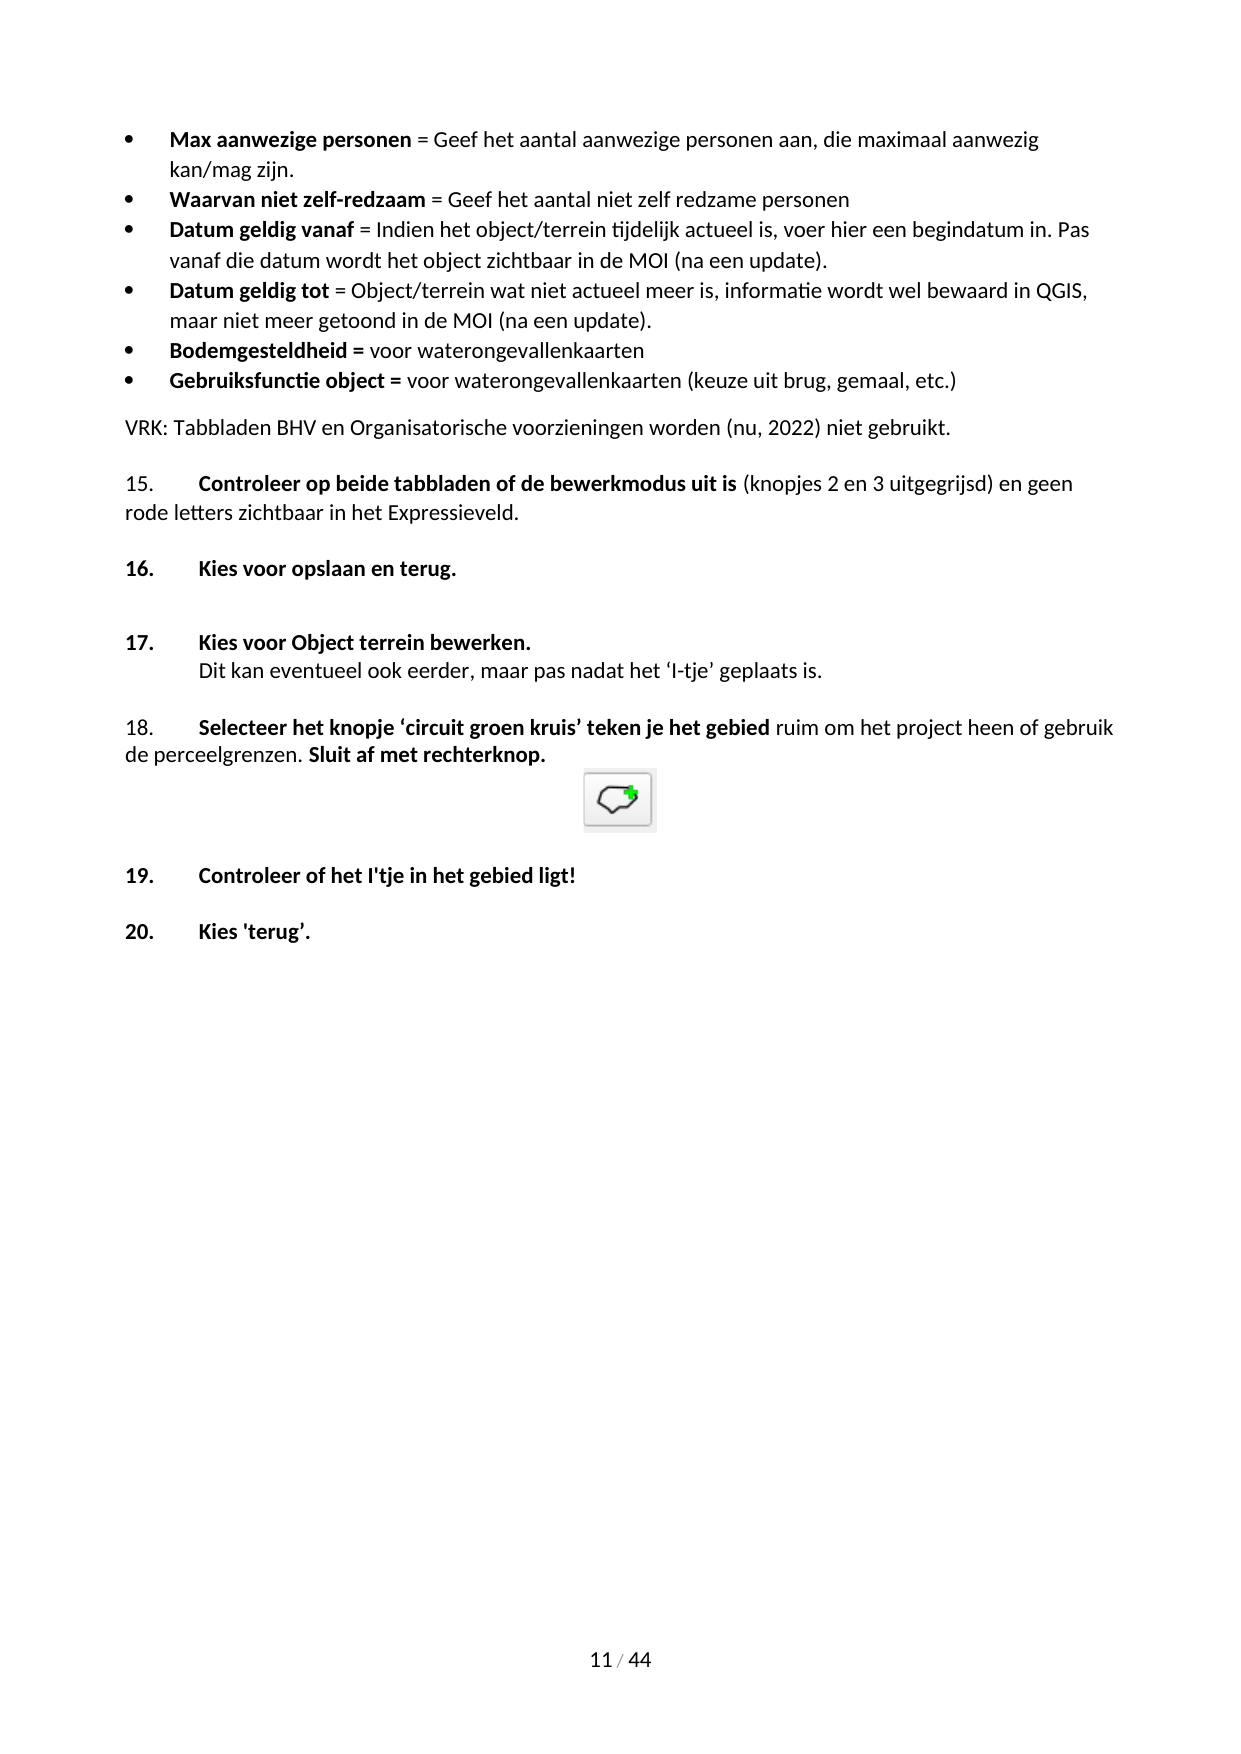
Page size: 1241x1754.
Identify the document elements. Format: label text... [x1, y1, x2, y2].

list Datum geldig vanaf = Indien het object/terrein tijdelijk actueel is, voer hier een begindatum in. Pas vanaf die datum wordt het object zichtbaar in de MOI (na een update). [125, 216, 1115, 274]
list Max aanwezige personen = Geef het aantal aanwezige personen aan, die maximaal aanwezig kan/mag zijn. [125, 125, 1115, 183]
list Selecteer het knopje ‘circuit groen kruis’ teken je het gebied ruim om het project heen of gebruik de perceelgrenzen. Sluit af met rechterknop. [125, 713, 1115, 769]
picture [583, 768, 657, 833]
list Controleer of het I'tje in het gebied ligt! [125, 861, 1115, 889]
list Kies voor opslaan en terug. [125, 554, 1115, 582]
list Controleer op beide tabbladen of de bewerkmodus uit is (knopjes 2 en 3 uitgegrijsd) en geen rode letters zichtbaar in het Expressieveld. [125, 469, 1115, 526]
list Gebruiksfunctie object = voor waterongevallenkaarten (keuze uit brug, gemaal, etc.) [125, 367, 1115, 395]
list Datum geldig tot = Object/terrein wat niet actueel meer is, informatie wordt wel bewaard in QGIS, maar niet meer getoond in de MOI (na een update). [125, 276, 1115, 334]
list Kies voor Object terrein bewerken. [125, 628, 1115, 657]
list Kies 'terug’. [125, 917, 1115, 945]
list Bodemgesteldheid = voor waterongevallenkaarten [125, 336, 1115, 364]
list Waarvan niet zelf-redzaam = Geef het aantal niet zelf redzame personen [125, 185, 1115, 213]
text VRK: Tabbladen BHV en Organisatorische voorzieningen worden (nu, 2022) niet gebruikt. [125, 413, 1115, 442]
text Dit kan eventueel ook eerder, maar pas nadat het ‘I-tje’ geplaats is. [125, 657, 1115, 684]
